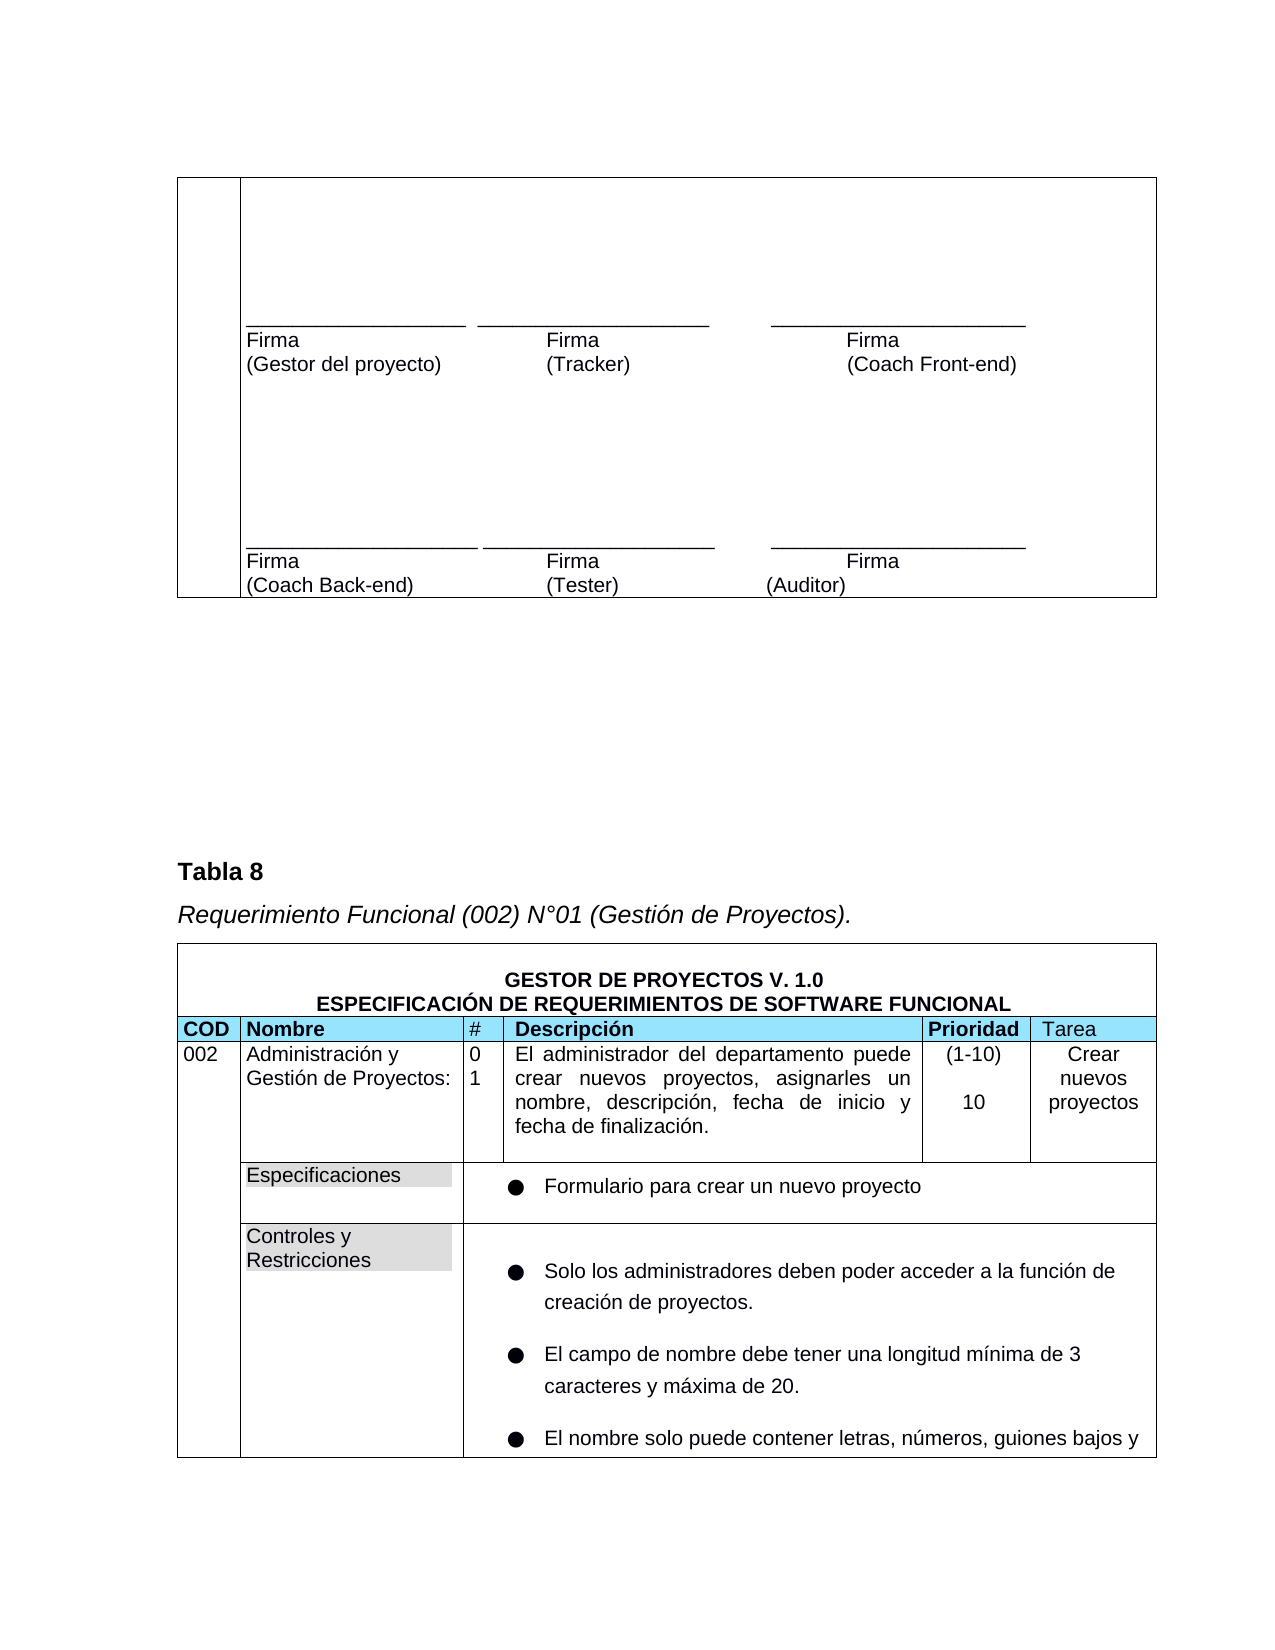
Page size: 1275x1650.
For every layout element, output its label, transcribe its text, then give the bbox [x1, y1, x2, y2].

table_cell Especificaciones [241, 1163, 463, 1222]
table_cell 002 [178, 1042, 240, 1457]
table_cell Prioridad [923, 1017, 1030, 1041]
table_header GESTOR DE PROYECTOS V. 1.0 ESPECIFICACIÓN DE REQUERIMIENTOS DE SOFTWARE FUNCIONAL [178, 944, 1156, 1016]
table_cell COD [178, 1017, 240, 1041]
table_cell # [464, 1017, 503, 1041]
table_cell Descripción [504, 1017, 922, 1041]
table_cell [241, 1224, 463, 1457]
table_cell Administración y Gestión de Proyectos: [241, 1042, 463, 1162]
table_cell 01 [464, 1042, 503, 1162]
table_cell Formulario para crear un nuevo proyecto [464, 1163, 1156, 1222]
table_cell Tarea [1031, 1017, 1156, 1041]
table_cell El administrador del departamento puede crear nuevos proyectos, asignarles un nombre, descripción, fecha de inicio y fecha de finalización. [504, 1042, 922, 1162]
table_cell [241, 178, 1156, 597]
table_cell Crear nuevos proyectos [1031, 1042, 1156, 1162]
table_cell Nombre [241, 1017, 463, 1041]
text Tabla 8 Requerimiento Funcional (002) N°01 (Gestión de Proyectos). [177, 857, 1157, 929]
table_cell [464, 1224, 1156, 1457]
table_cell (1-10) 10 [923, 1042, 1030, 1162]
